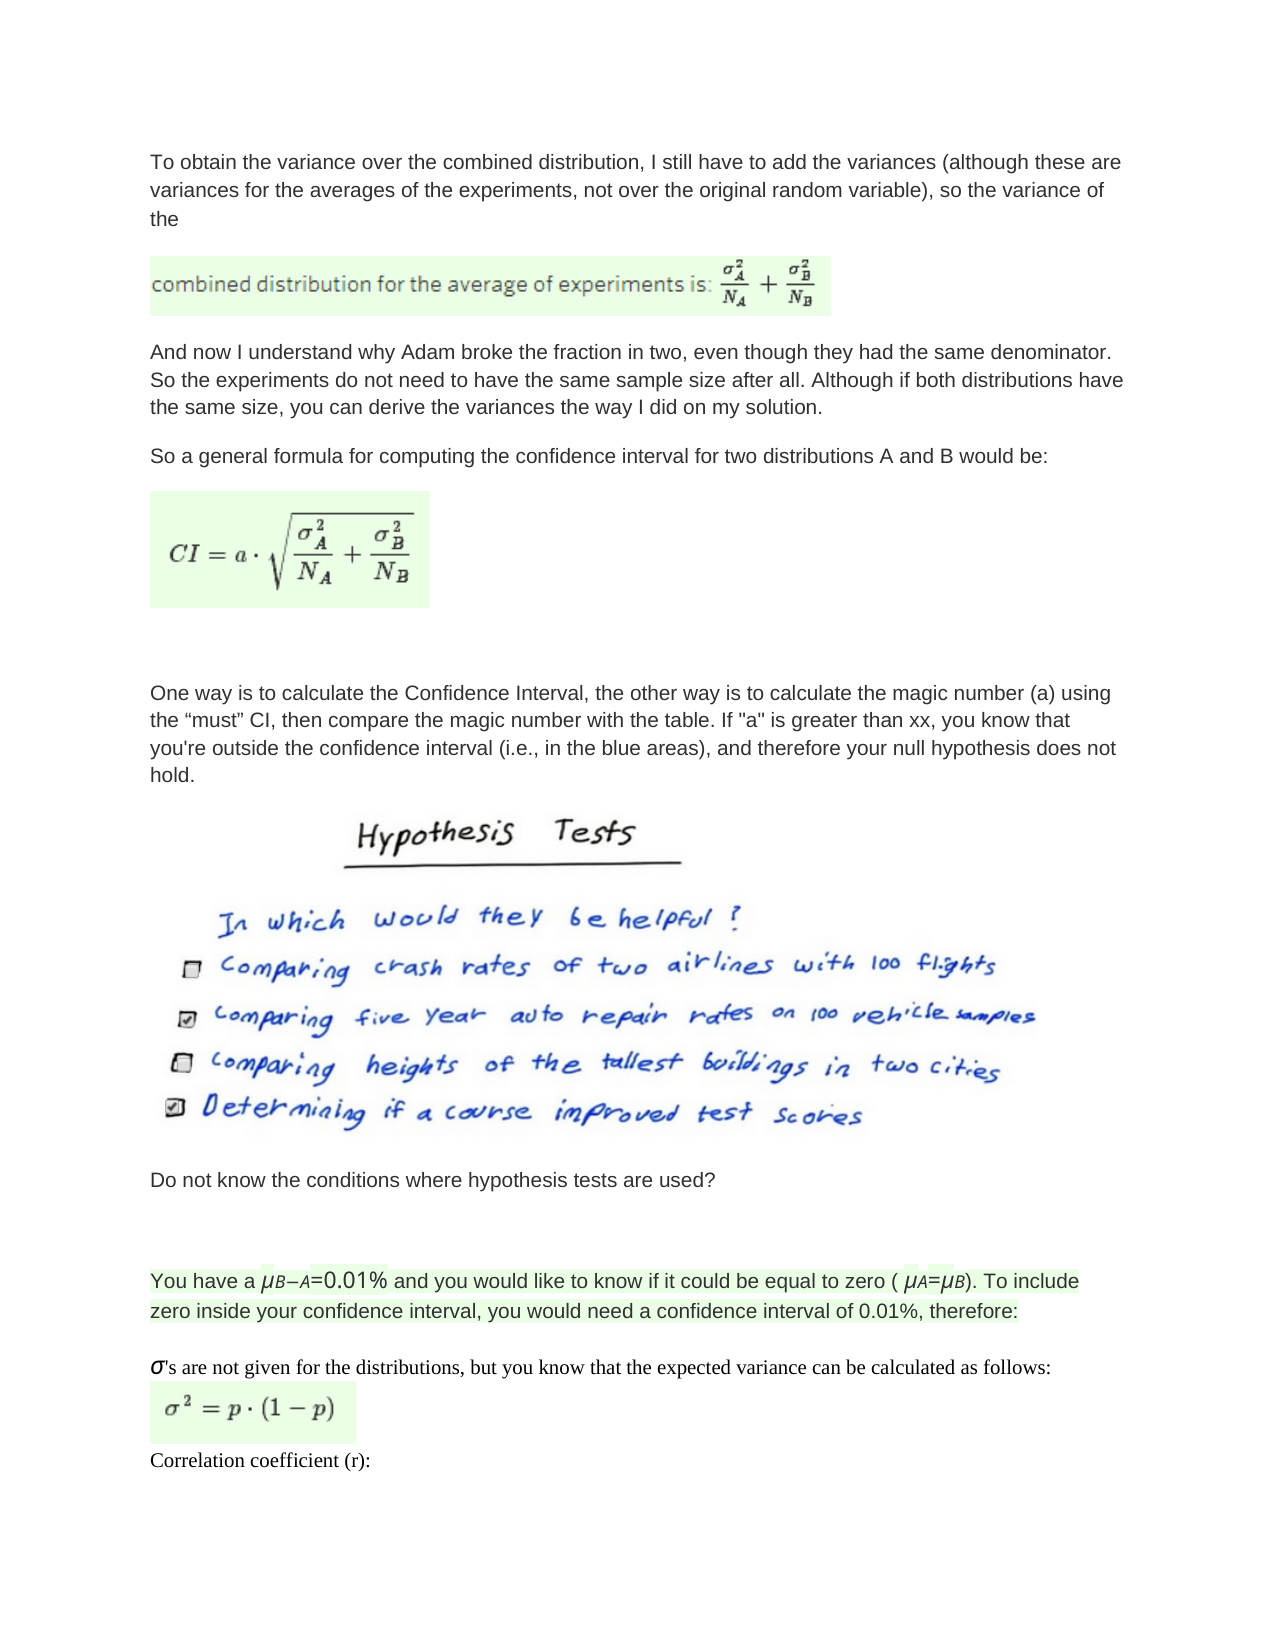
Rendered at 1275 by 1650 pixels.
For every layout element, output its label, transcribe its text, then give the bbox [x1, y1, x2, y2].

picture [150, 491, 430, 608]
text Do not know the conditions where hypothesis tests are used? [150, 1167, 1125, 1191]
text So a general formula for computing the confidence interval for two distributions A and B would be: [150, 443, 1125, 467]
picture [150, 256, 832, 316]
text To obtain the variance over the combined distribution, I still have to add the variances (although these are variances for the averages of the experiments, not over the original random variable), so the variance of the [150, 150, 1125, 231]
picture [150, 1381, 357, 1444]
text You have a μB−A=0.01% and you would like to know if it could be equal to zero ( μA=μB). To include zero inside your confidence interval, you would need a confidence interval of 0.01%, therefore: [150, 1264, 1125, 1323]
text One way is to calculate the Confidence Interval, the other way is to calculate the magic number (a) using the “must” CI, then compare the magic number with the table. If "a" is greater than xx, you know that you're outside the confidence interval (i.e., in the blue areas), and therefore your null hypothesis does not hold. [150, 680, 1125, 787]
text σ's are not given for the distributions, but you know that the expected variance can be calculated as follows: [150, 1347, 1125, 1381]
text And now I understand why Adam broke the fraction in two, even though they had the same denominator. So the experiments do not need to have the same sample size after all. Although if both distributions have the same size, you can derive the variances the way I did on my solution. [150, 392, 1125, 419]
picture [150, 811, 1050, 1143]
text And now I understand why Adam broke the fraction in two, even though they had the same denominator. So the experiments do not need to have the same sample size after all. Although if both distributions have the same size, you can derive the variances the way I did on my solution. [150, 340, 1125, 368]
text Correlation coefficient (r): [150, 1444, 1125, 1472]
